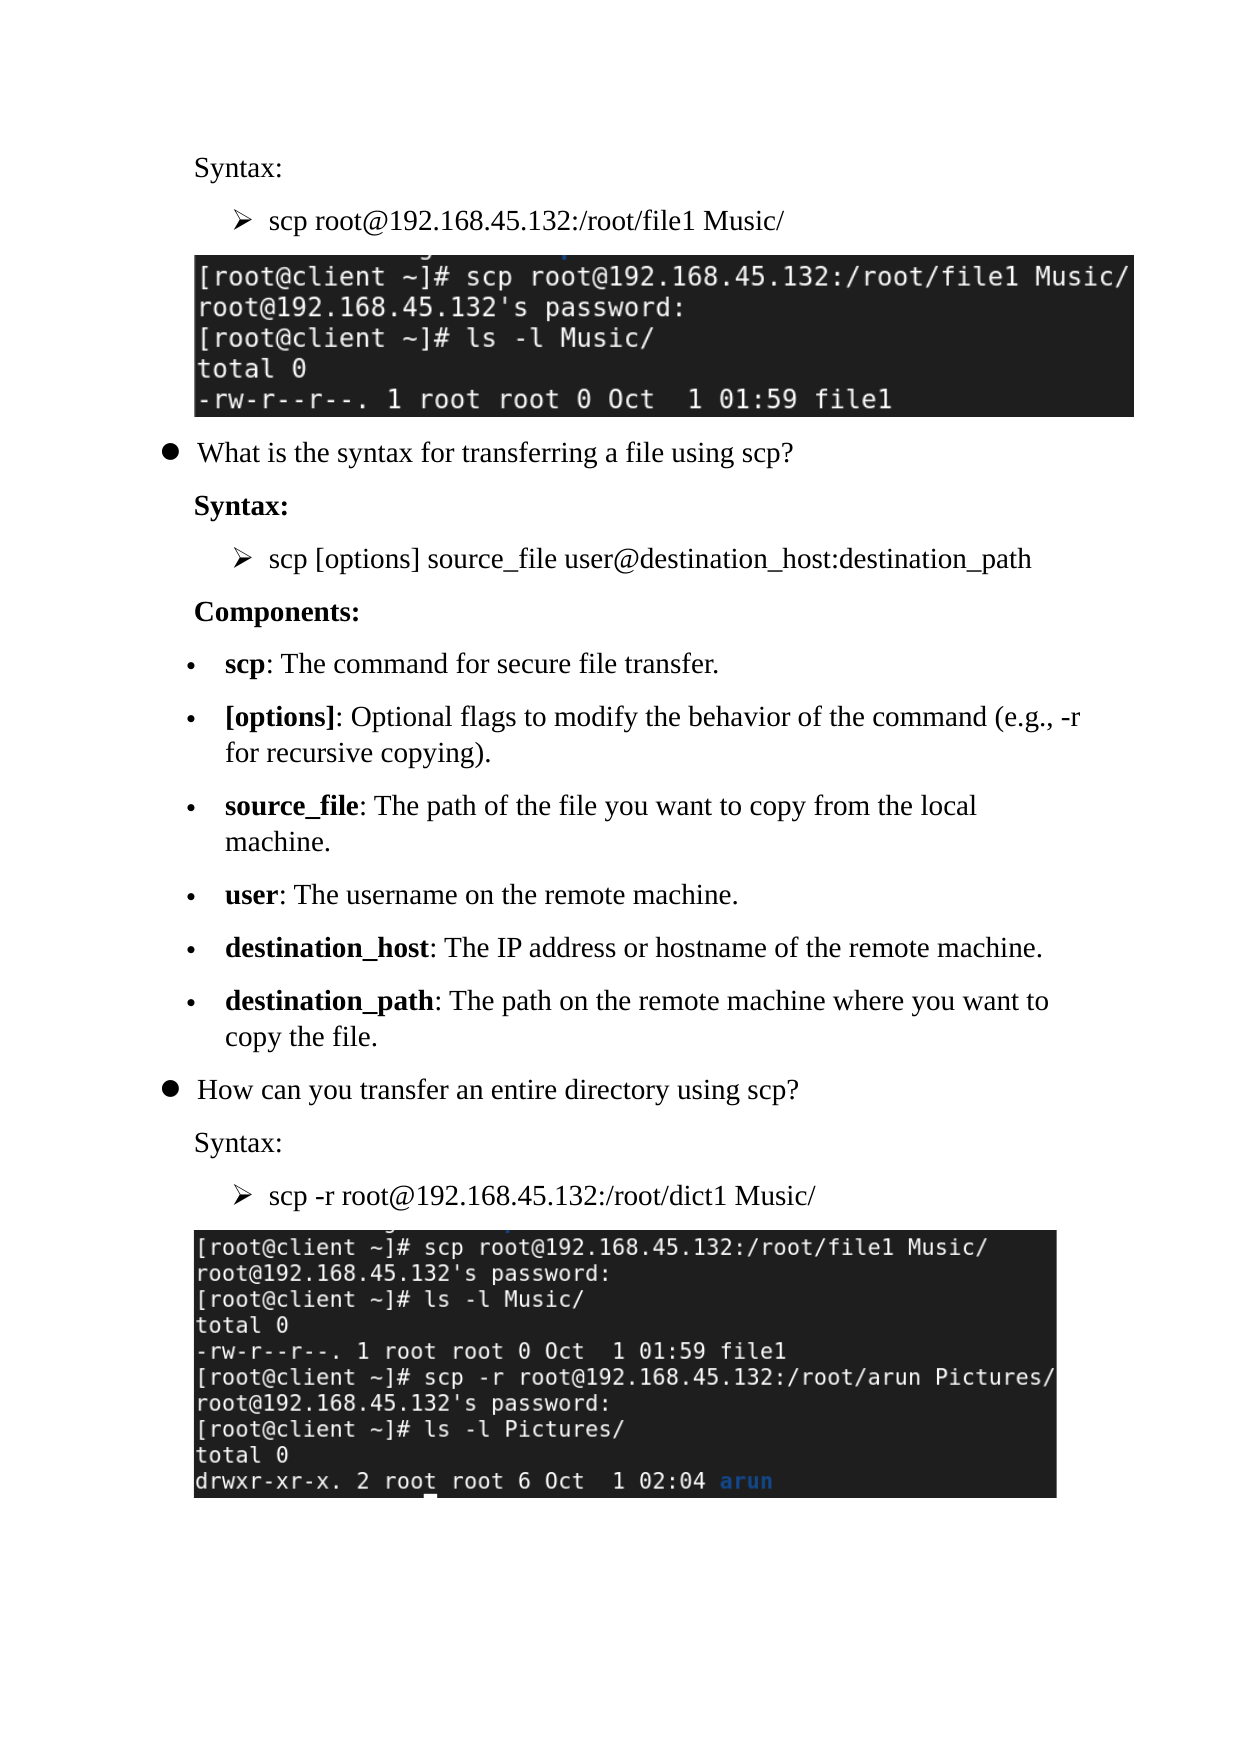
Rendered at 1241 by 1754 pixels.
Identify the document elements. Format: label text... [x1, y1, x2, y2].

list destination_path: The path on the remote machine where you want to copy the file. [187, 983, 1090, 1053]
text Syntax: [194, 150, 1090, 183]
picture [193, 255, 1134, 417]
picture [193, 1230, 1057, 1498]
list user: The username on the remote machine. [187, 877, 1090, 911]
text Syntax: [194, 1125, 1090, 1158]
list scp -r root@192.168.45.132:/root/dict1 Music/ [231, 1178, 1090, 1211]
list scp root@192.168.45.132:/root/file1 Music/ [231, 203, 1090, 236]
list [options]: Optional flags to modify the behavior of the command (e.g., -r for recursive copying). [187, 699, 1090, 769]
list scp: The command for secure file transfer. [187, 647, 1090, 680]
text Syntax: [194, 488, 1090, 522]
text Components: [194, 594, 1090, 627]
list How can you transfer an entire directory using scp? [159, 1072, 1090, 1106]
list What is the syntax for transferring a file using scp? [159, 435, 1090, 469]
list destination_host: The IP address or hostname of the remote machine. [187, 930, 1090, 964]
list scp [options] source_file user@destination_host:destination_path [231, 541, 1090, 574]
list source_file: The path of the file you want to copy from the local machine. [187, 788, 1090, 858]
